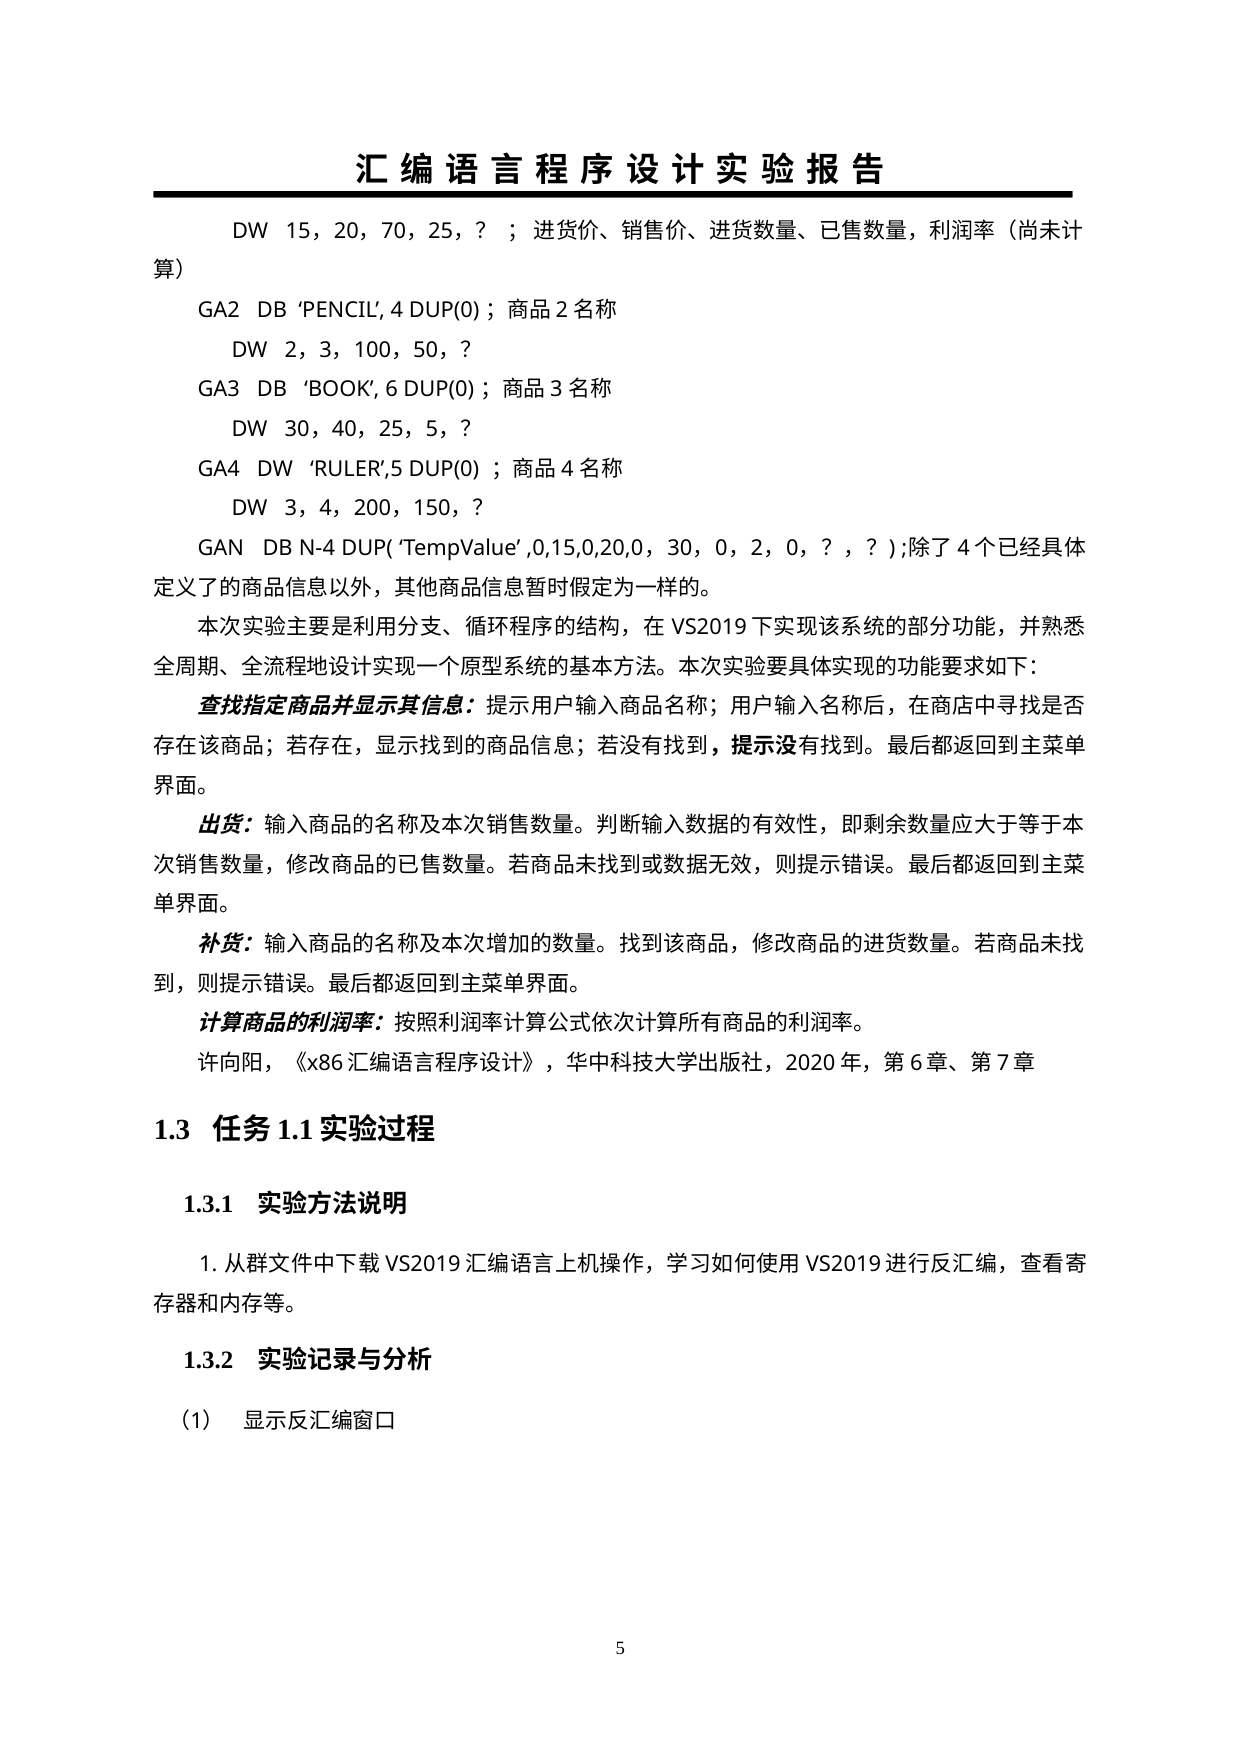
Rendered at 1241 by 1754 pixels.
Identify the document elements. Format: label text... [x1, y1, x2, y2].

subtitle 实验记录与分析 [183, 1340, 1087, 1376]
text GA4 DW ‘RULER’,5 DUP(0) ；商品4 名称 [153, 451, 1087, 482]
text DW 3，4，200，150，？ [153, 490, 1087, 522]
text DW 15，20，70，25，？ ； 进货价、销售价、进货数量、已售数量，利润率（尚未计算） [153, 213, 1087, 284]
text GAN DB N-4 DUP( ‘TempValue’ ,0,15,0,20,0，30，0，2，0，？，？) ;除了4个已经具体定义了的商品信息以外，其他商品信息暂时假定为一样的。 [153, 530, 1087, 601]
text GA2 DB ‘PENCIL’, 4 DUP(0) ；商品2 名称 [153, 292, 1087, 324]
text 许向阳，《x86汇编语言程序设计》，华中科技大学出版社，2020年，第6章、第7章 [153, 1045, 1087, 1077]
text 出货：输入商品的名称及本次销售数量。判断输入数据的有效性，即剩余数量应大于等于本次销售数量，修改商品的已售数量。若商品未找到或数据无效，则提示错误。最后都返回到主菜单界面。 [153, 807, 1087, 918]
text GA3 DB ‘BOOK’, 6 DUP(0) ；商品3 名称 [153, 371, 1087, 403]
text 查找指定商品并显示其信息：提示用户输入商品名称；用户输入名称后，在商店中寻找是否存在该商品；若存在，显示找到的商品信息；若没有找到，提示没有找到。最后都返回到主菜单界面。 [153, 688, 1087, 799]
list 显示反汇编窗口 [168, 1403, 1087, 1434]
text DW 30，40，25，5，？ [153, 411, 1087, 443]
text 1. 从群文件中下载VS2019汇编语言上机操作，学习如何使用VS2019进行反汇编，查看寄存器和内存等。 [153, 1246, 1087, 1317]
subtitle 任务1.1实验过程 [153, 1105, 1087, 1148]
text 本次实验主要是利用分支、循环程序的结构，在VS2019下实现该系统的部分功能，并熟悉全周期、全流程地设计实现一个原型系统的基本方法。本次实验要具体实现的功能要求如下： [153, 609, 1087, 681]
subtitle 实验方法说明 [183, 1183, 1087, 1219]
text 计算商品的利润率：按照利润率计算公式依次计算所有商品的利润率。 [153, 1005, 1087, 1037]
text DW 2，3，100，50，？ [153, 332, 1087, 363]
text 补货：输入商品的名称及本次增加的数量。找到该商品，修改商品的进货数量。若商品未找到，则提示错误。最后都返回到主菜单界面。 [153, 926, 1087, 997]
